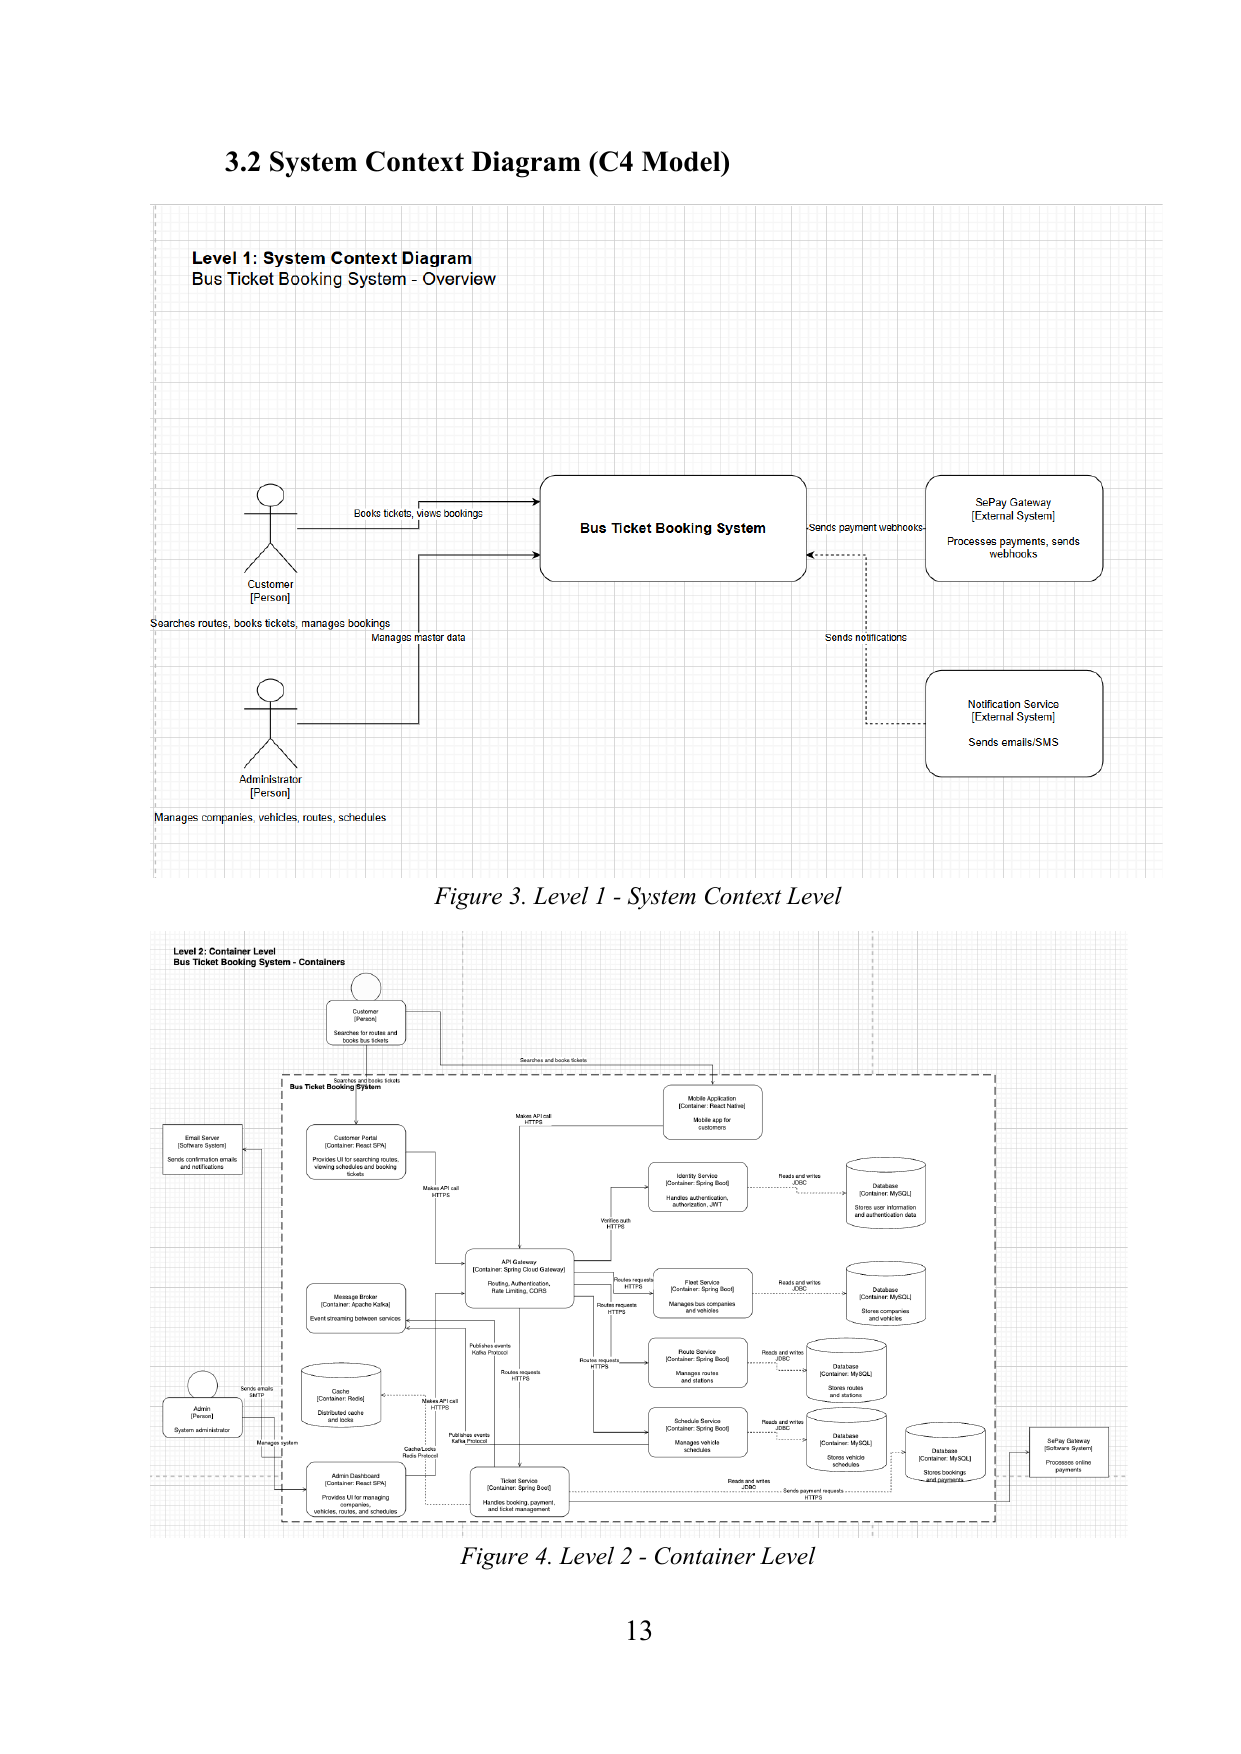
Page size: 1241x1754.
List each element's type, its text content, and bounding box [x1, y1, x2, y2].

text Figure 3. Level 1 - System Context Level [150, 882, 1128, 910]
picture [150, 204, 1163, 878]
picture [150, 931, 1128, 1538]
subtitle 3.2 System Context Diagram (C4 Model) [150, 146, 1128, 178]
text Figure 4. Level 2 - Container Level [150, 1542, 1128, 1570]
